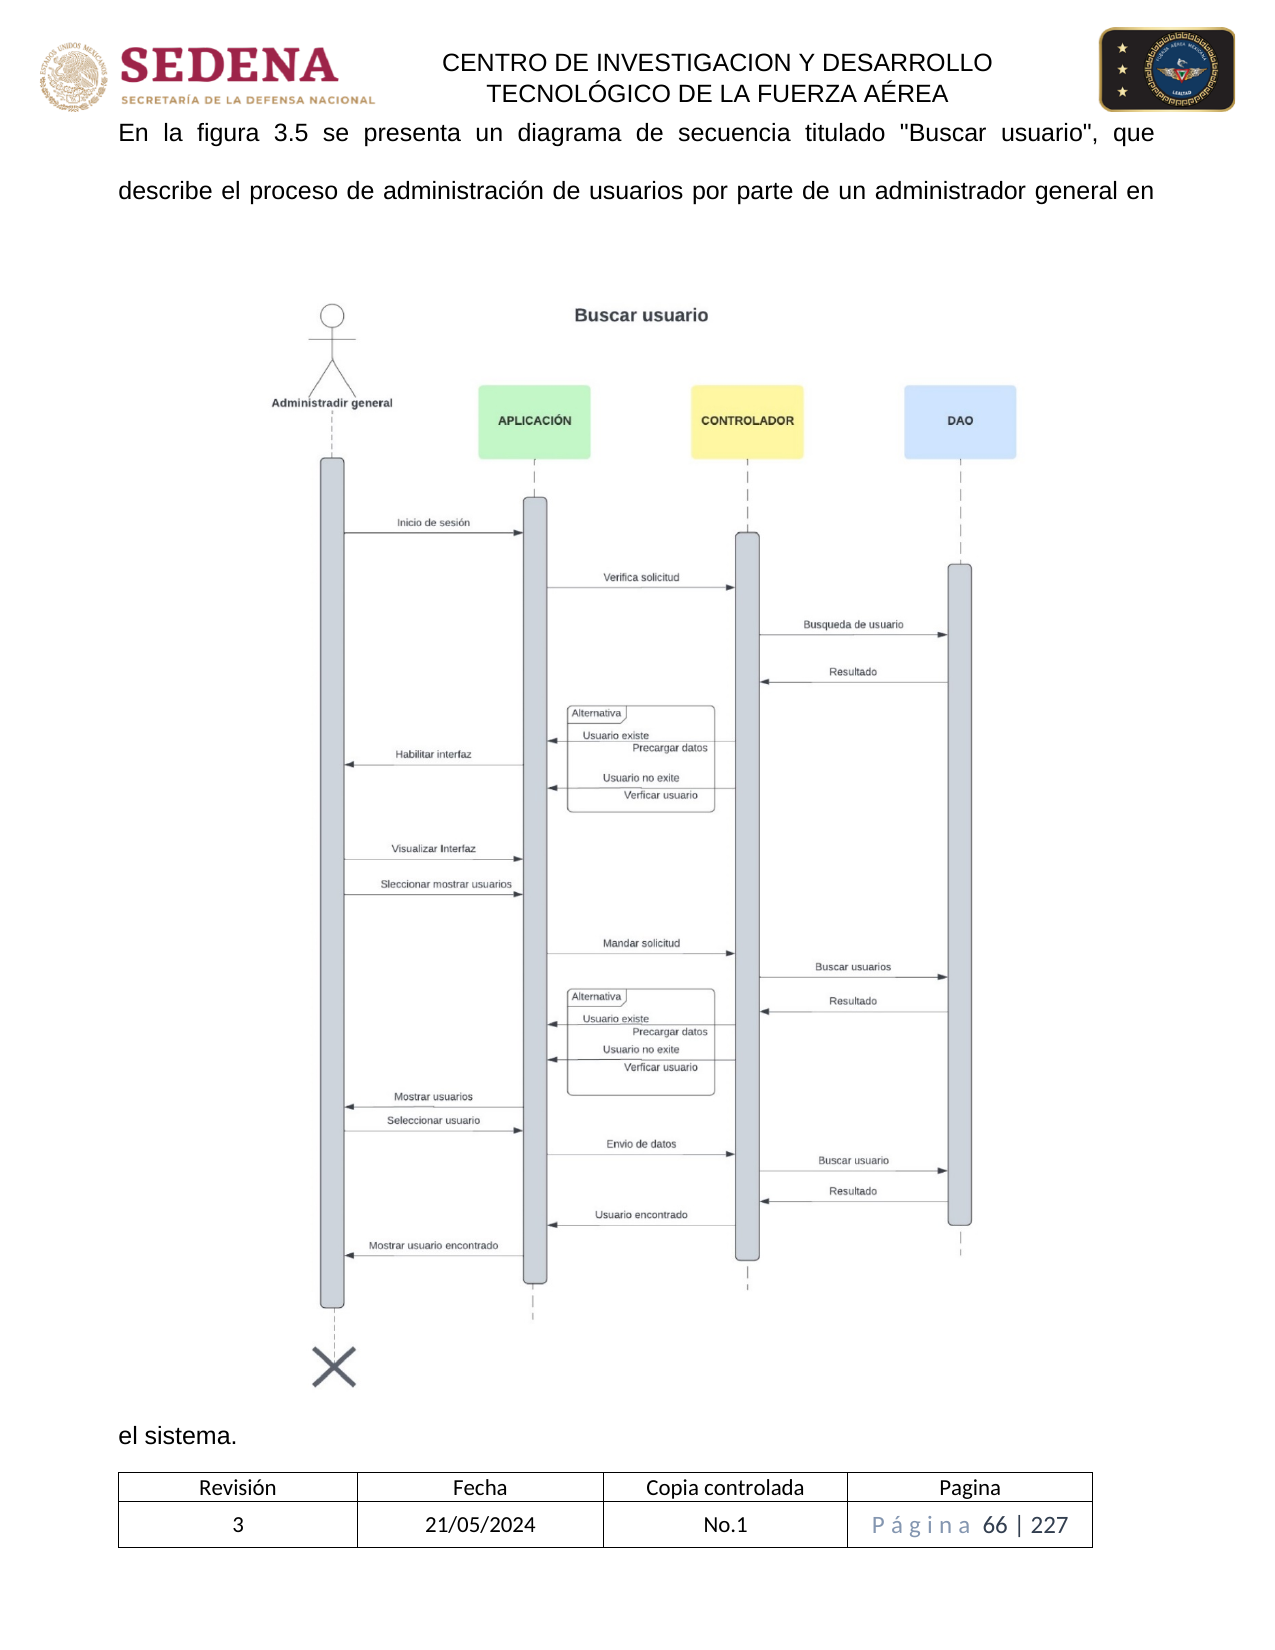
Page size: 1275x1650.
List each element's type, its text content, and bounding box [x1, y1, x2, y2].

picture [208, 257, 1052, 1422]
picture [39, 27, 1236, 112]
